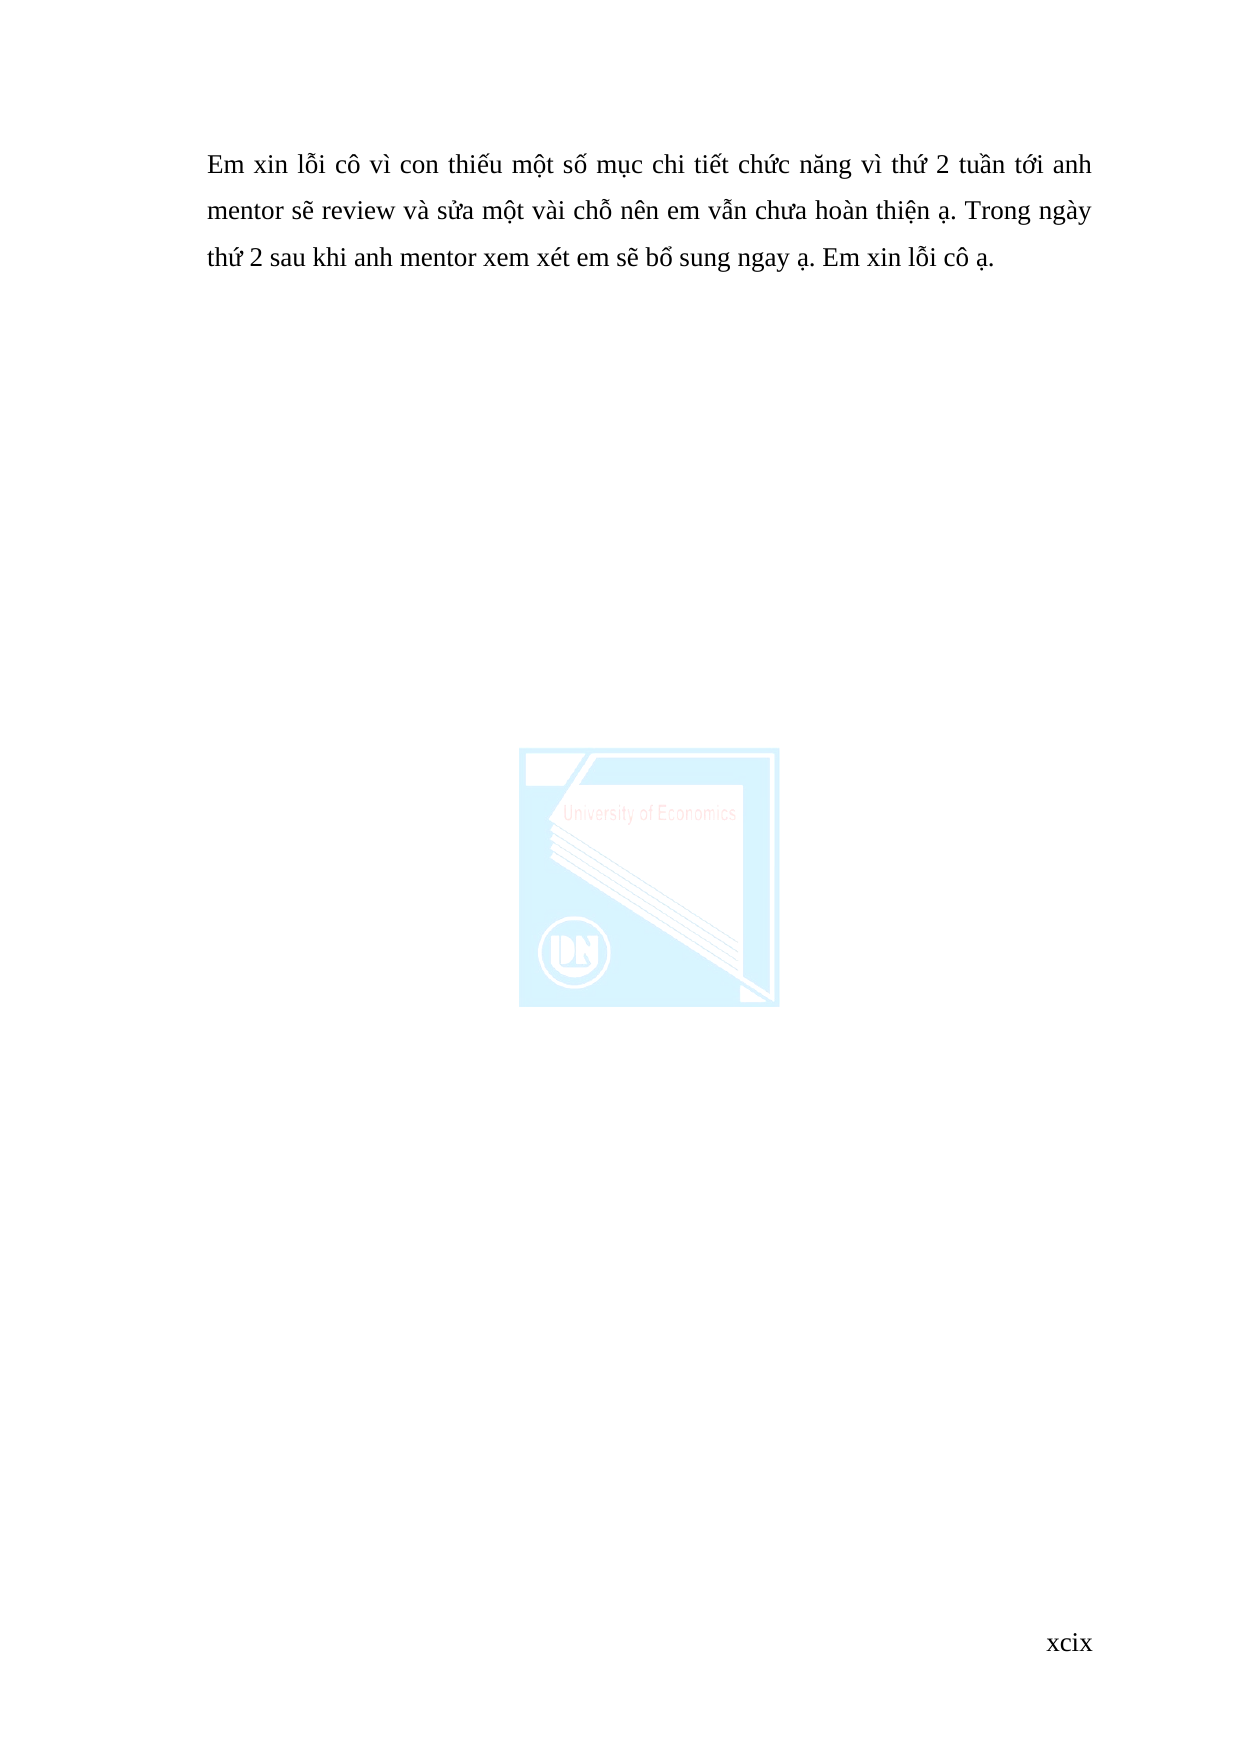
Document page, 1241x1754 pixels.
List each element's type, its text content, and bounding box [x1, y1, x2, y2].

text Em xin lỗi cô vì con thiếu một số mục chi tiết chức năng vì thứ 2 tuần tới anh mentor sẽ review và sửa một vài chỗ nên em vẫn chưa hoàn thiện ạ. Trong ngày thứ 2 sau khi anh mentor xem xét em sẽ bổ sung ngay ạ. Em xin lỗi cô ạ. [207, 148, 1092, 272]
